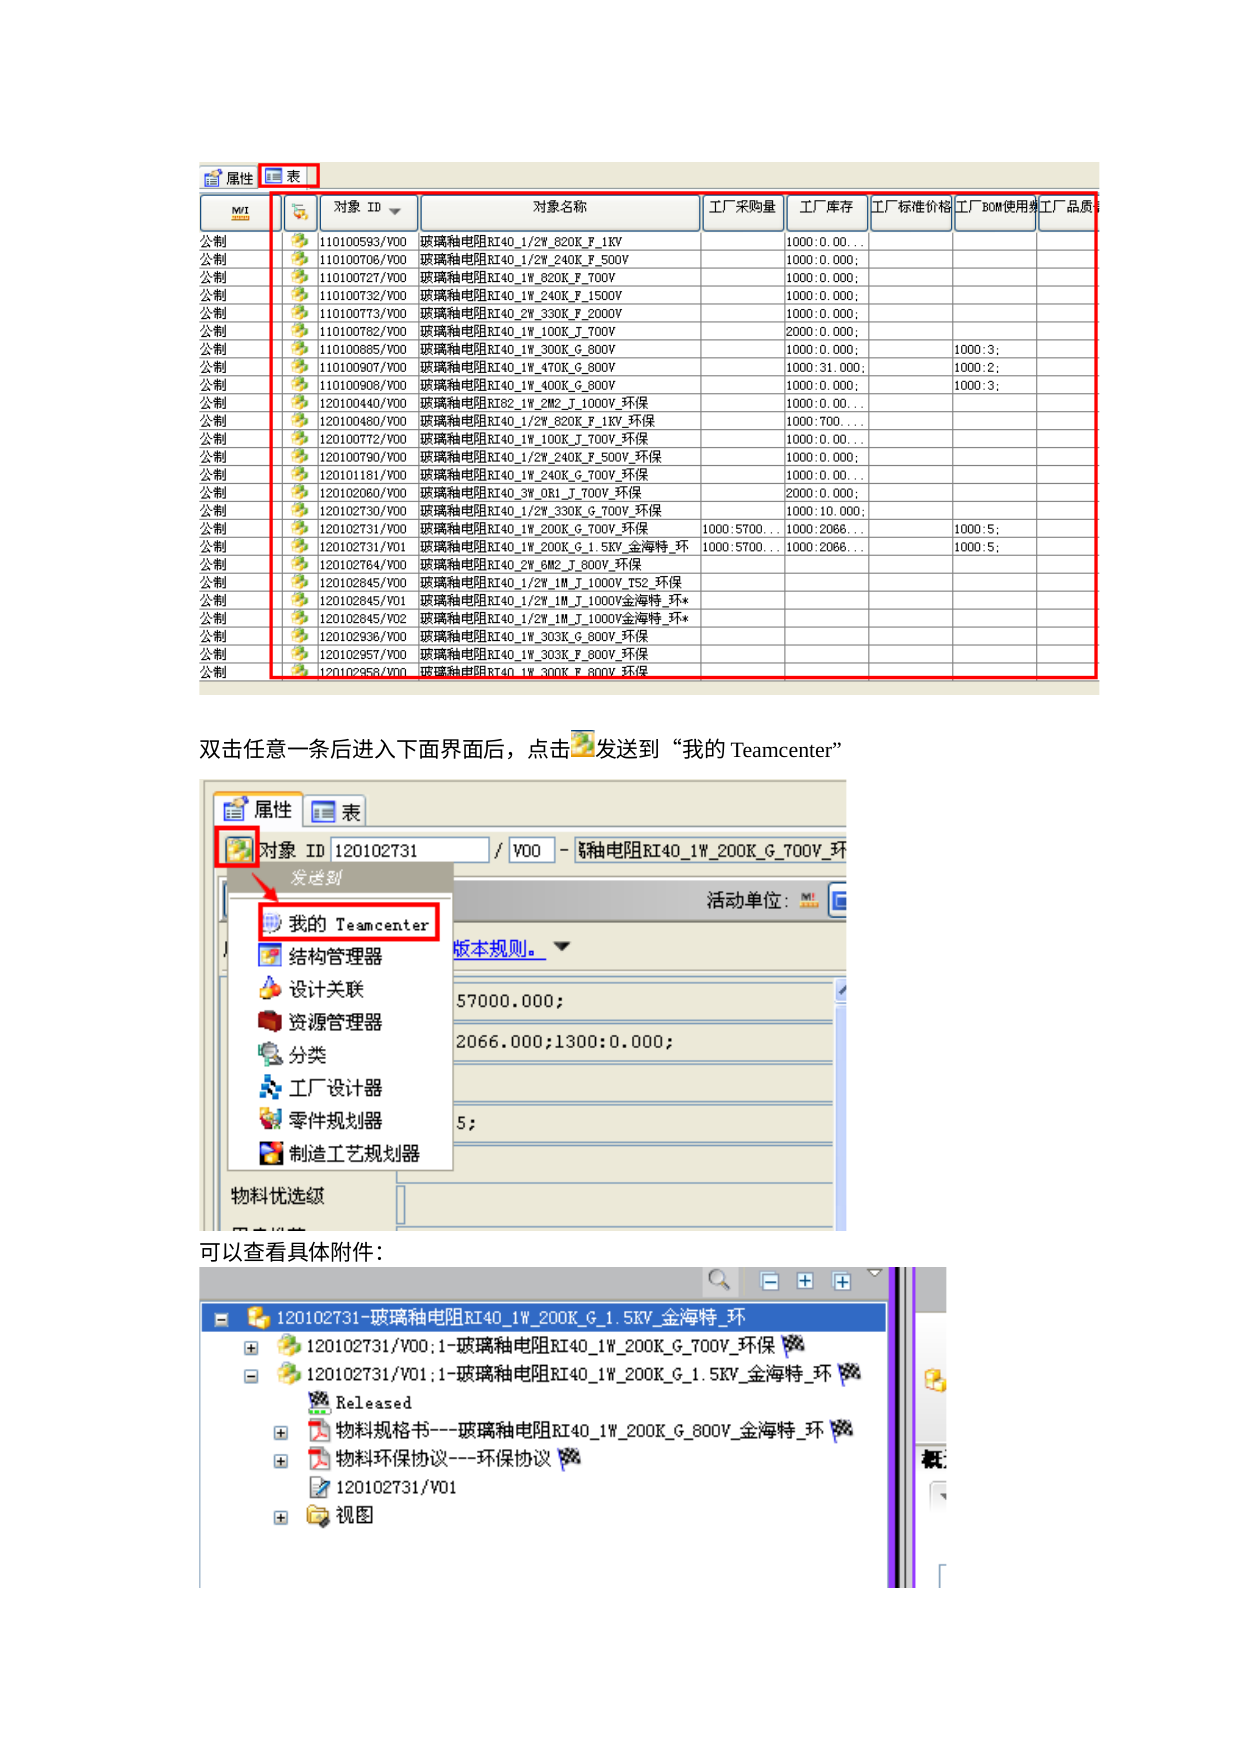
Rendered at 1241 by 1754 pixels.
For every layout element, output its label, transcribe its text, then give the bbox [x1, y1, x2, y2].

picture [199, 162, 1100, 695]
picture [199, 1267, 947, 1588]
picture [199, 779, 847, 1231]
text 双击任意一条后进入下面界面后，点击发送到“我的Teamcenter” [199, 714, 1137, 779]
text 可以查看具体附件： [199, 1234, 1137, 1267]
picture [571, 730, 595, 757]
